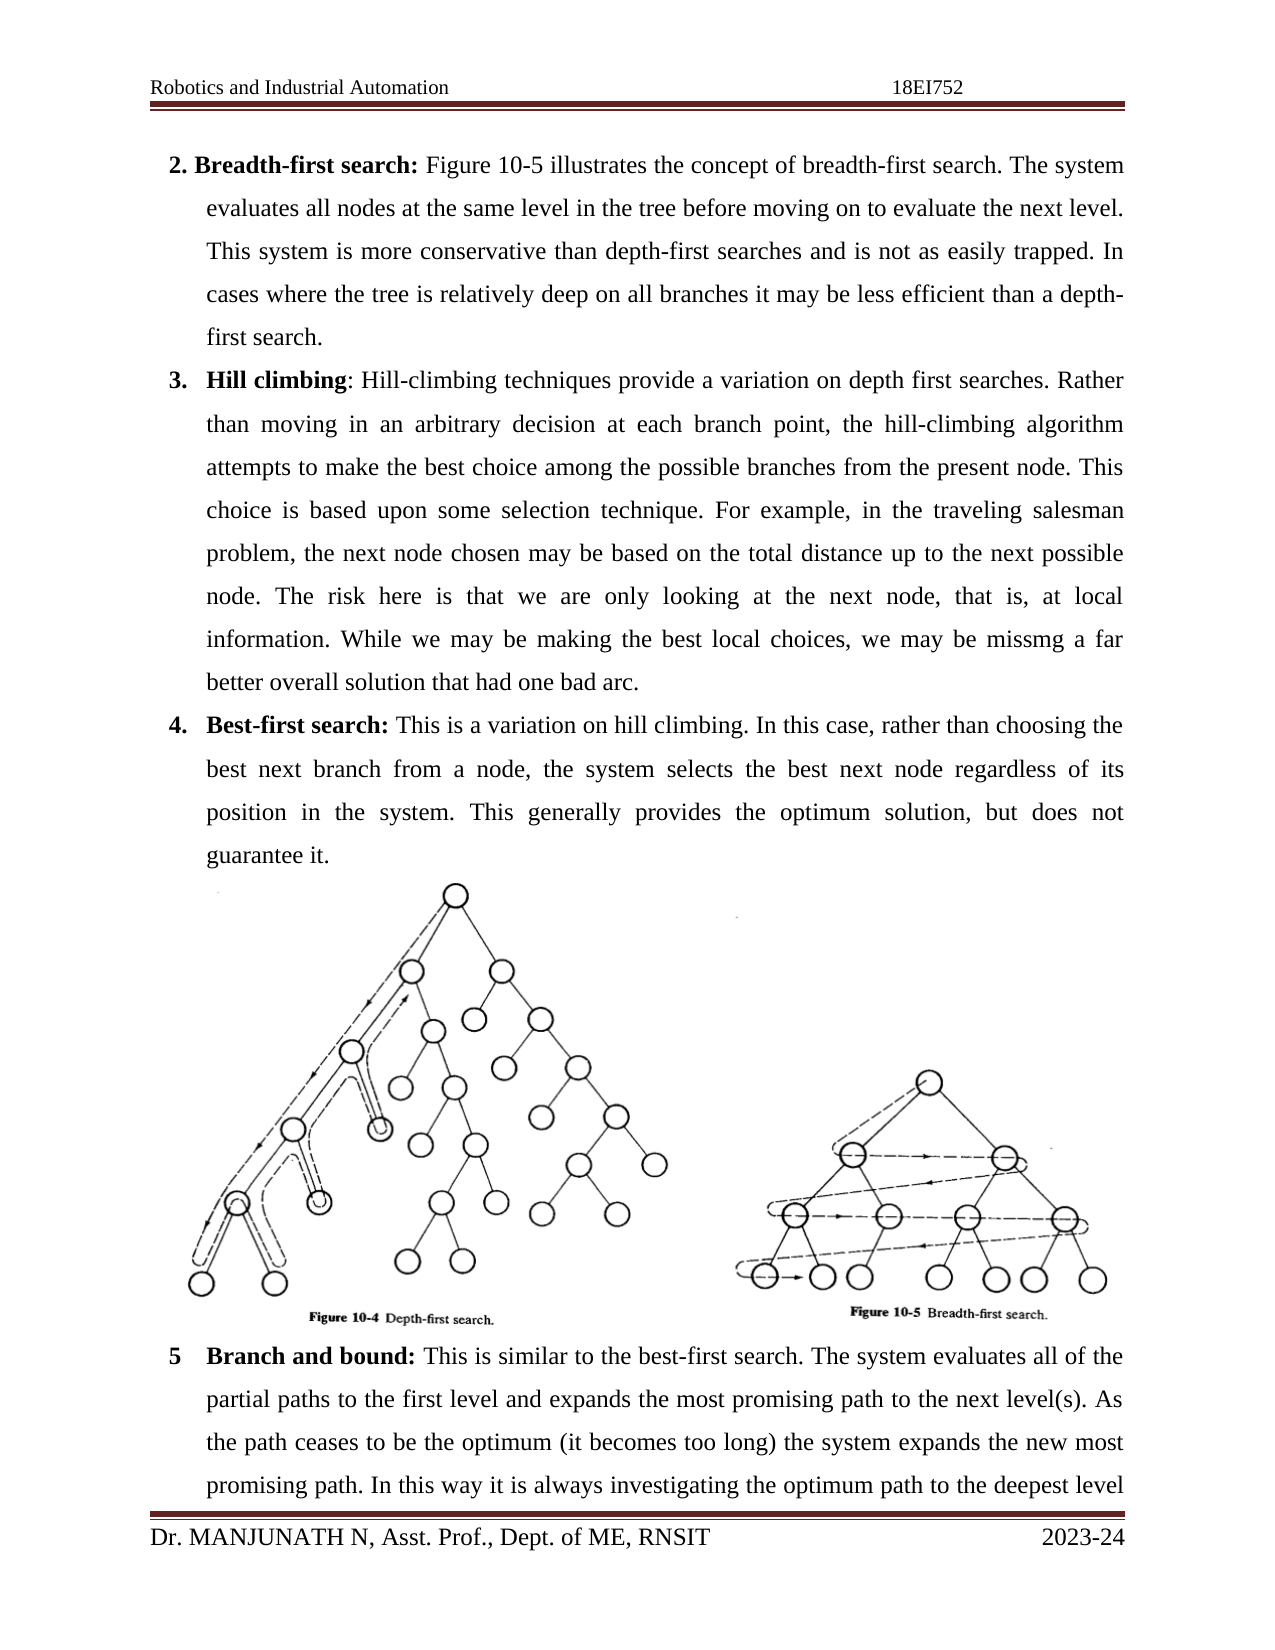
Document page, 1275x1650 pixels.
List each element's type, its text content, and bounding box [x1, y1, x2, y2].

text 2. Breadth-first search: Figure 10-5 illustrates the concept of breadth-first search. The system evaluates all nodes at the same level in the tree before moving on to evaluate the next level. This system is more conservative than depth-first searches and is not as easily trapped. In cases where the tree is relatively deep on all branches it may be less efficient than a depth-first search. [169, 150, 1125, 351]
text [169, 1341, 1125, 1499]
text 4. Best-first search: This is a variation on hill climbing. In this case, rather than choosing the best next branch from a node, the system selects the best next node regardless of its position in the system. This generally provides the optimum solution, but does not guarantee it. [169, 711, 1125, 869]
picture [168, 883, 1110, 1327]
text 3. Hill climbing: Hill-climbing techniques provide a variation on depth first searches. Rather than moving in an arbitrary decision at each branch point, the hill-climbing algorithm attempts to make the best choice among the possible branches from the present node. This choice is based upon some selection technique. For example, in the traveling salesman problem, the next node chosen may be based on the total distance up to the next possible node. The risk here is that we are only looking at the next node, that is, at local information. While we may be making the best local choices, we may be missmg a far better overall solution that had one bad arc. [169, 366, 1125, 696]
